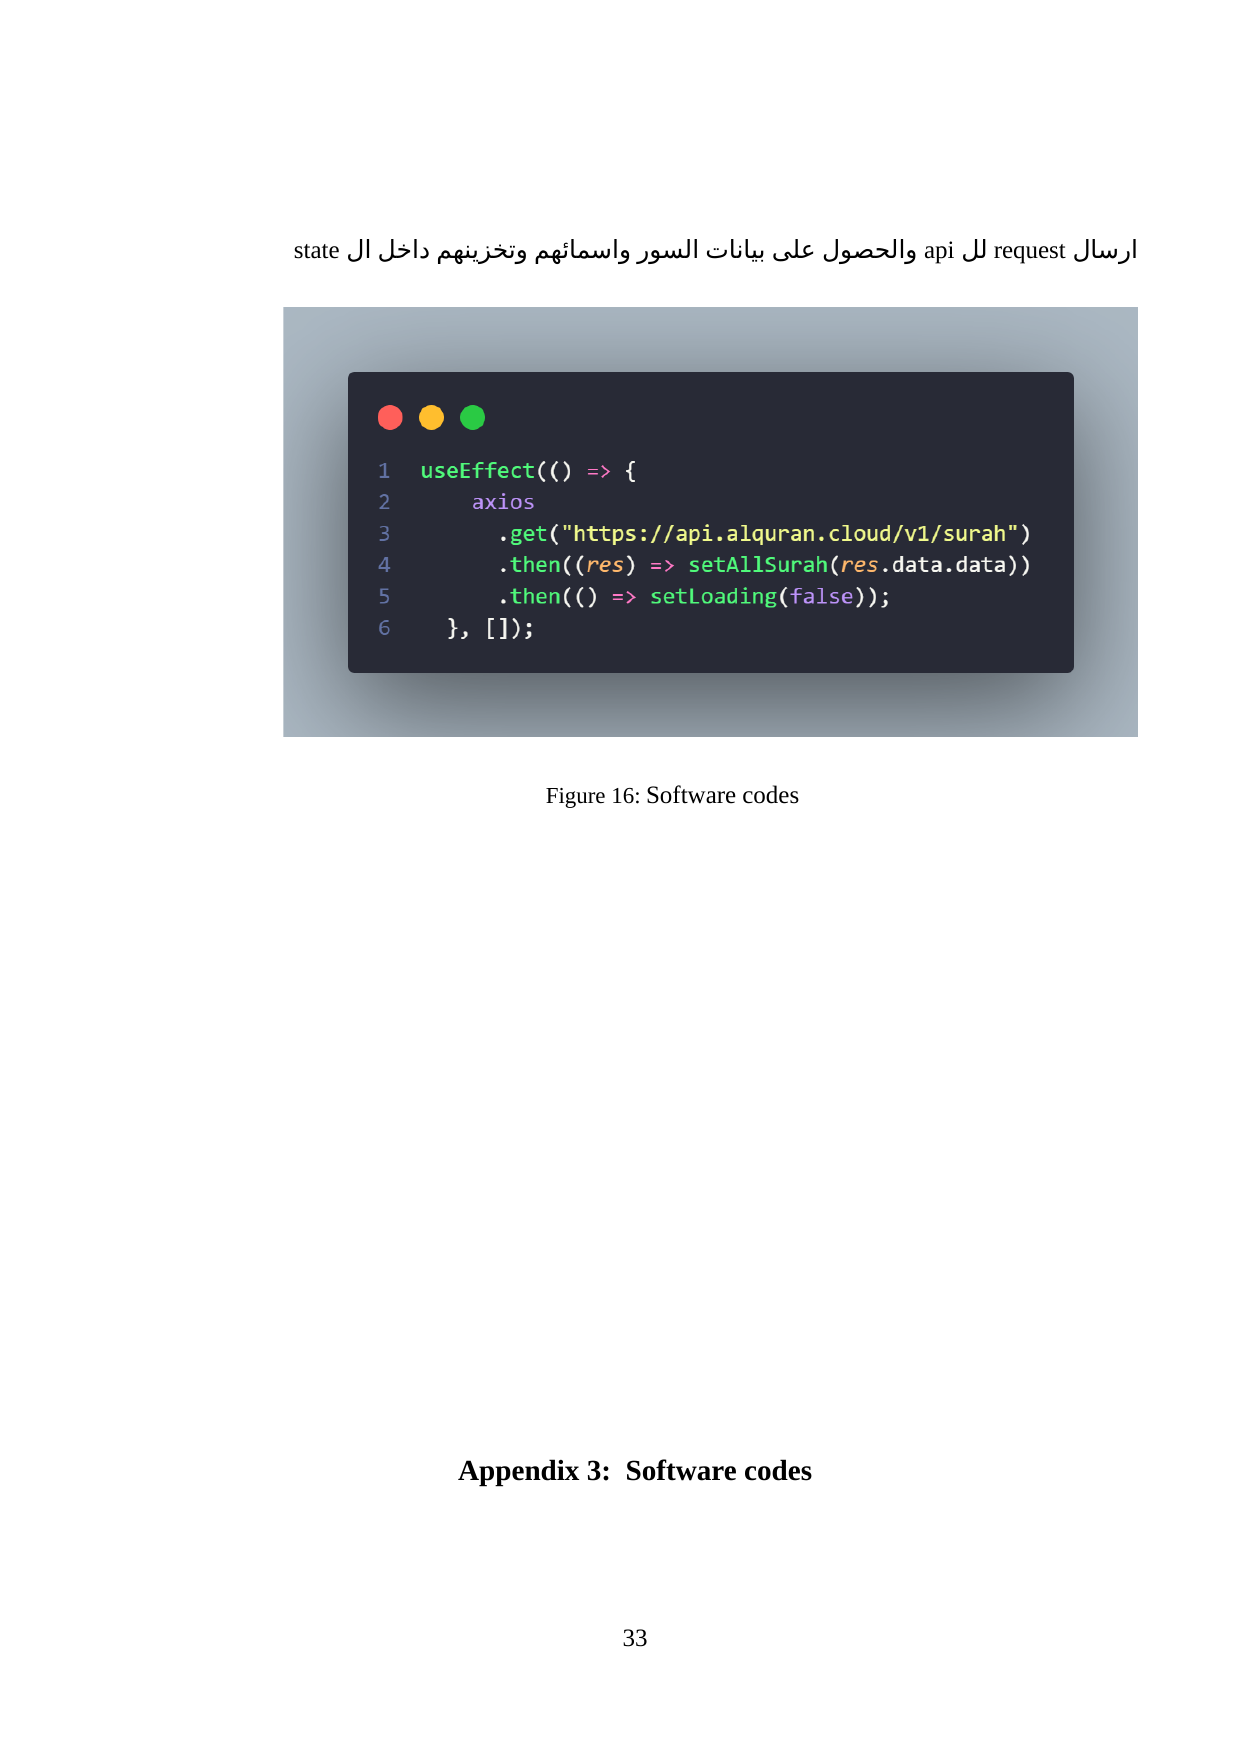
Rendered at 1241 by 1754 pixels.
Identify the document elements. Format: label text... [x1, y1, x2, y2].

text ارسال request لل api والحصول على بيانات السور واسمائهم وتخزينهم داخل ال state [207, 235, 1138, 264]
picture [283, 307, 1138, 737]
subtitle Appendix 3: Software codes [207, 1453, 1063, 1486]
list Figure 16: Software codes [282, 780, 1063, 809]
